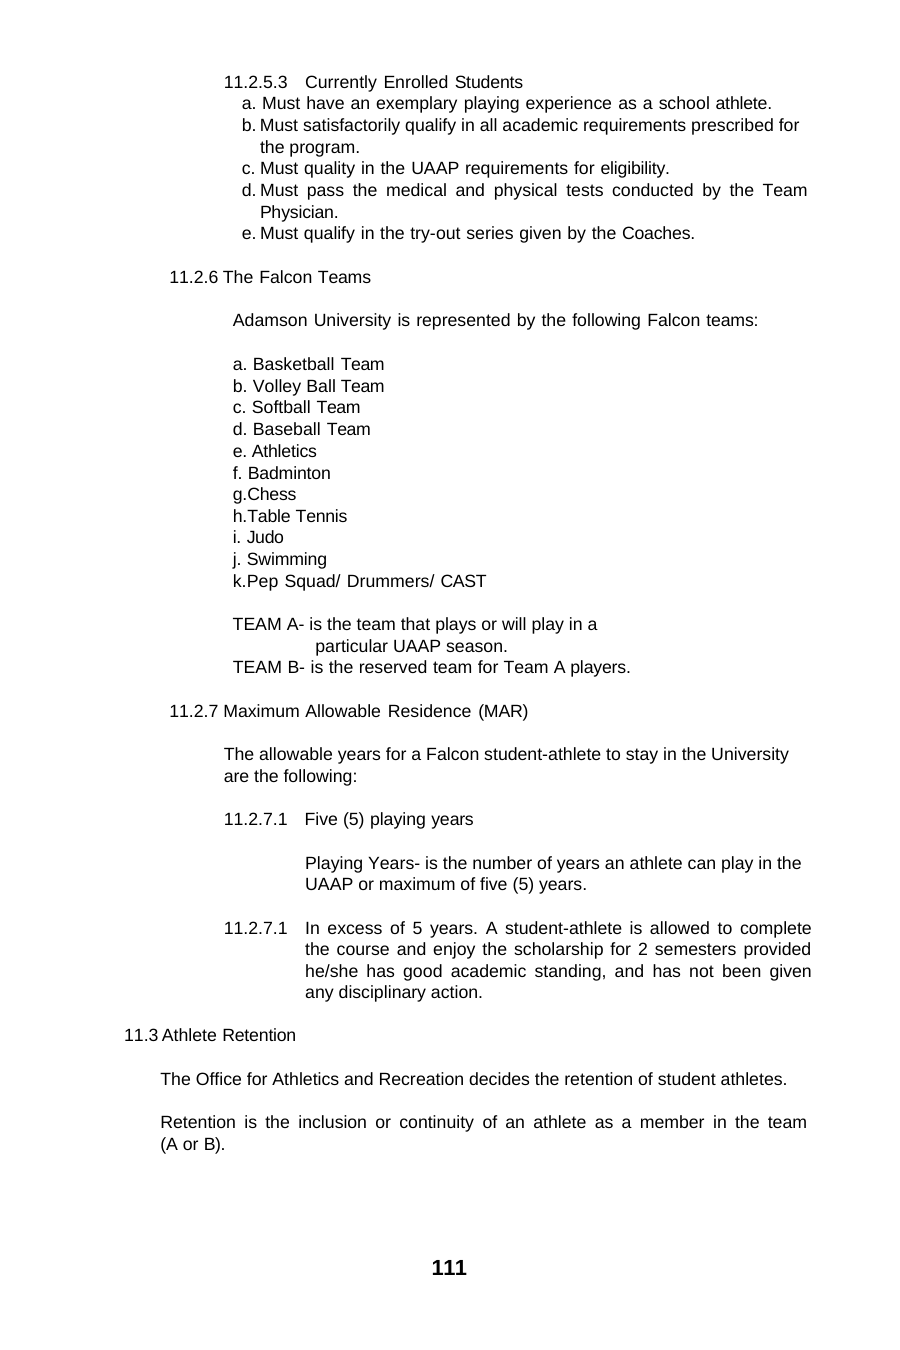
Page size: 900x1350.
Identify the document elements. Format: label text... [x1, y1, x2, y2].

list In excess of 5 years. A student-athlete is allowed to complete the course and enjoy the scholarship for 2 semesters provided he/she has good academic standing, and has not been given any disciplinary action. [223, 917, 812, 1002]
list Currently Enrolled Students [223, 72, 846, 92]
text (A or B). [160, 1134, 846, 1154]
list Must have an exemplary playing experience as a school athlete. [242, 93, 846, 114]
list Volley Ball Team [233, 375, 846, 396]
list Athletics [233, 441, 846, 461]
list Must pass the medical and physical tests conducted by the Team Physician. [242, 180, 812, 222]
list Must quality in the UAAP requirements for eligibility. [242, 158, 846, 178]
list Pep Squad/ Drummers/ CAST [233, 571, 846, 591]
list Baseball Team [233, 419, 846, 439]
list Five (5) playing years [223, 809, 846, 829]
list Athlete Retention [124, 1025, 846, 1046]
text Adamson University is represented by the following Falcon teams: [233, 310, 846, 330]
list Softball Team [233, 397, 846, 417]
list The Falcon Teams [169, 266, 846, 287]
list Swimming [233, 549, 846, 569]
list Must qualify in the try-out series given by the Coaches. [242, 223, 846, 243]
list Basketball Team [233, 353, 846, 374]
list Judo [233, 527, 846, 547]
list Badminton g.Chess h.Table Tennis [233, 462, 348, 526]
list Must satisfactorily qualify in all academic requirements prescribed for the program. [242, 115, 812, 157]
text The Office for Athletics and Recreation decides the retention of student athletes. Retention is the inclusion or continuity of an athlete as a member in the team [160, 1046, 846, 1132]
list Maximum Allowable Residence (MAR) [169, 701, 846, 721]
text Playing Years- is the number of years an athlete can play in the UAAP or maximum of five (5) years. [305, 852, 846, 894]
text TEAM B- is the reserved team for Team A players. [233, 657, 846, 677]
text The allowable years for a Falcon student-athlete to stay in the University are the following: [223, 744, 801, 786]
text TEAM A- is the team that plays or will play in a particular UAAP season. [232, 614, 666, 656]
